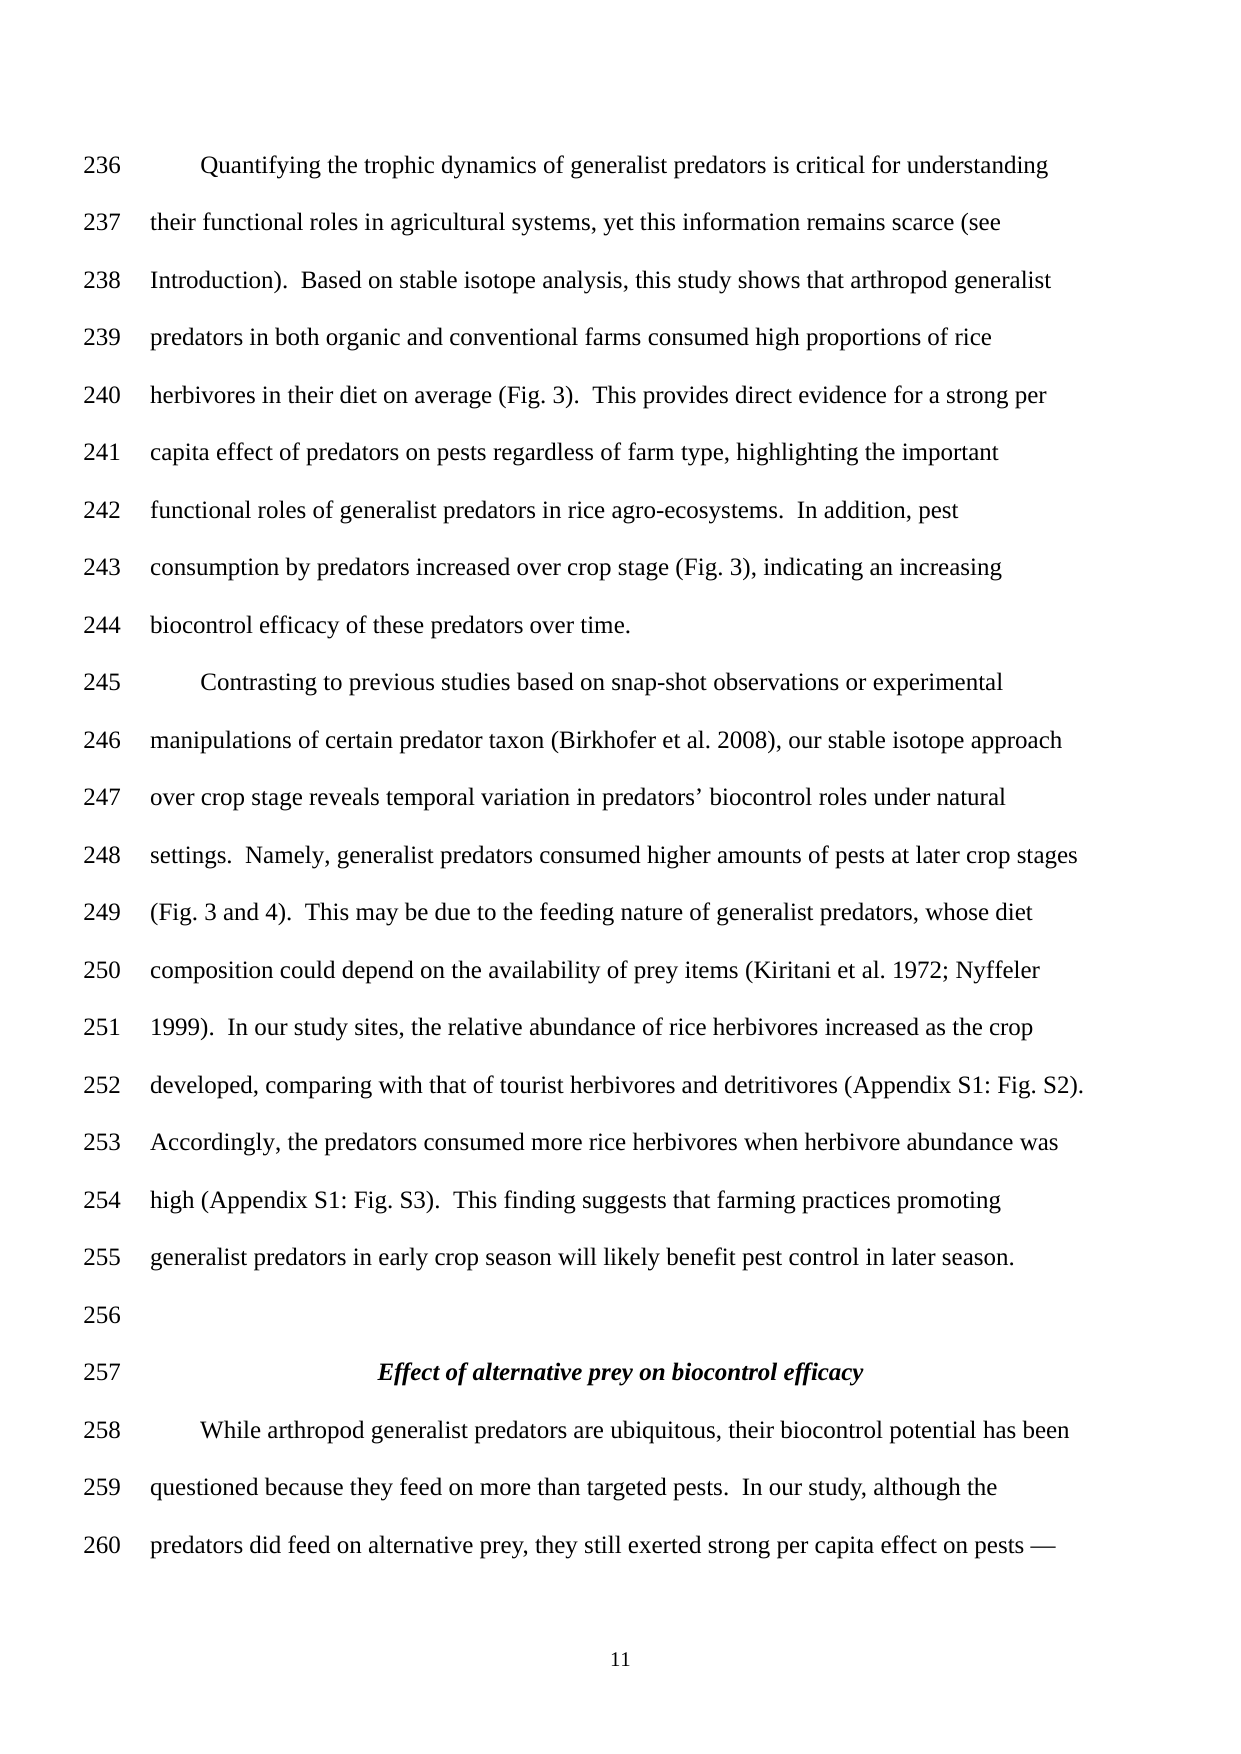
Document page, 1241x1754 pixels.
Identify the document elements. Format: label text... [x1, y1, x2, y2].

list Quantifying the trophic dynamics of generalist predators is critical for understanding their functional roles in agricultural systems, yet this information remains scarce (see Introduction). Based on stable isotope analysis, this study shows that arthropod generalist predators in both organic and conventional farms consumed high proportions of rice herbivores in their diet on average (Fig. 3). This provides direct evidence for a strong per capita effect of predators on pests regardless of farm type, highlighting the important functional roles of generalist predators in rice agro-ecosystems. In addition, pest consumption by predators increased over crop stage (Fig. 3), indicating an increasing biocontrol efficacy of these predators over time. [150, 150, 1090, 639]
list Contrasting to previous studies based on snap-shot observations or experimental manipulations of certain predator taxon (Birkhofer et al. 2008), our stable isotope approach over crop stage reveals temporal variation in predators’ biocontrol roles under natural settings. Namely, generalist predators consumed higher amounts of pests at later crop stages (Fig. 3 and 4). This may be due to the feeding nature of generalist predators, whose diet composition could depend on the availability of prey items (Kiritani et al. 1972; Nyffeler 1999). In our study sites, the relative abundance of rice herbivores increased as the crop developed, comparing with that of tourist herbivores and detritivores (Appendix S1: Fig. S2). Accordingly, the predators consumed more rice herbivores when herbivore abundance was high (Appendix S1: Fig. S3). This finding suggests that farming practices promoting generalist predators in early crop season will likely benefit pest control in later season. [150, 667, 1090, 1271]
text Effect of alternative prey on biocontrol efficacy [150, 1357, 1091, 1386]
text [150, 1415, 1091, 1559]
